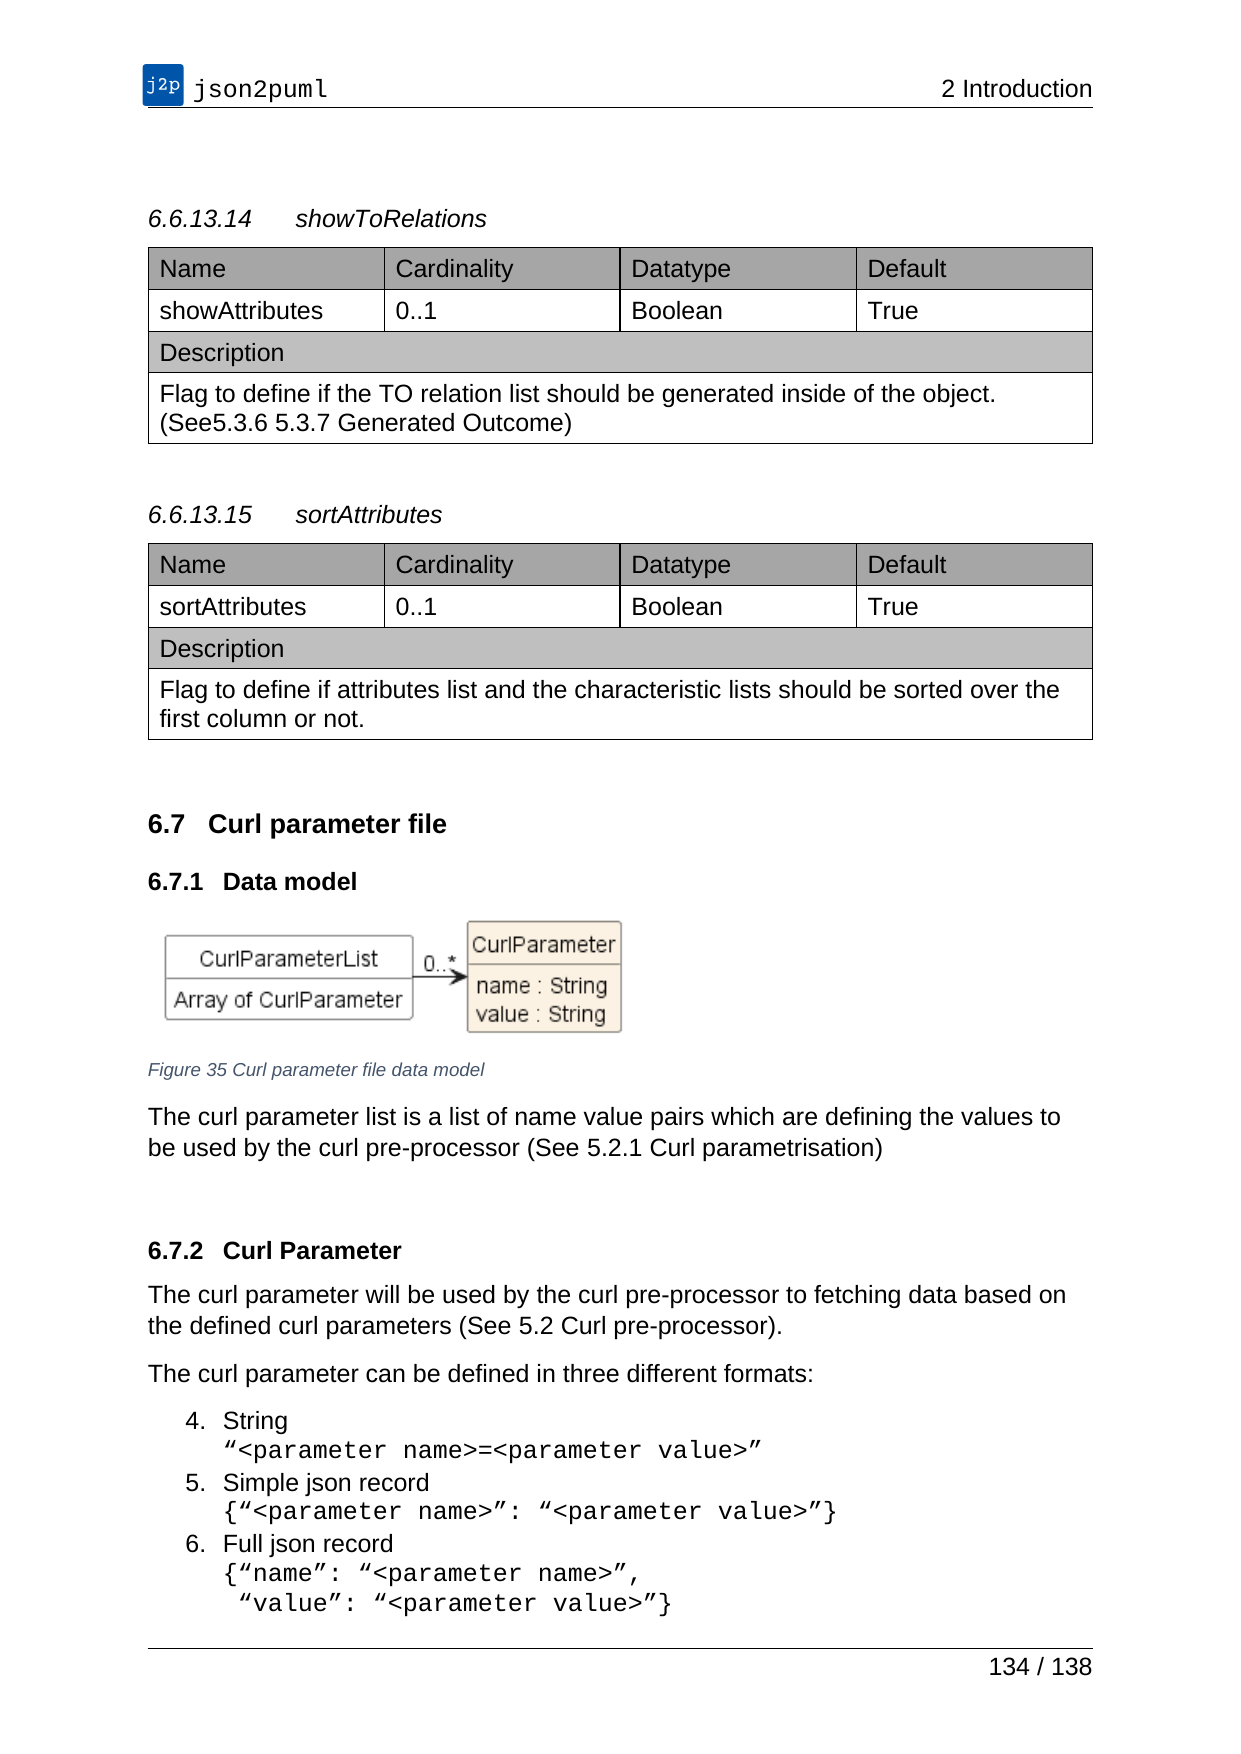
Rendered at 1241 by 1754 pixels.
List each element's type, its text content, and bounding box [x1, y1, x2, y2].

text The curl parameter will be used by the curl pre-processor to fetching data based on the defined curl parameters (See 5.2 Curl pre-processor). [148, 1280, 1093, 1340]
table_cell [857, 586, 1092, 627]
text The curl parameter list is a list of name value pairs which are defining the values to be used by the curl pre-processor (See 5.2.1 Curl parametrisation) [148, 1102, 1093, 1161]
subtitle sortAttributes [148, 500, 1093, 528]
list String “<parameter name>=<parameter value>” [185, 1406, 1093, 1466]
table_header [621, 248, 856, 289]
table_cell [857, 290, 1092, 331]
subtitle Curl Parameter [148, 1236, 1093, 1265]
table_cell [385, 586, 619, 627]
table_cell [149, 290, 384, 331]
subtitle showToRelations [148, 204, 1093, 232]
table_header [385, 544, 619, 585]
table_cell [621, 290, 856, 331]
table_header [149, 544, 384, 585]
list Full json record {“name”: “<parameter name>”, “value”: “<parameter value>”} [185, 1529, 1093, 1619]
picture [154, 910, 630, 1041]
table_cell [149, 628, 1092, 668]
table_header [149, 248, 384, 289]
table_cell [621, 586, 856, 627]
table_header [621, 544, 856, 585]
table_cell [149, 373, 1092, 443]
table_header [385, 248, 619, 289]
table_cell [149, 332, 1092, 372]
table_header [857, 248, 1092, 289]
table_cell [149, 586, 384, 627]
subtitle Curl parameter file [148, 808, 1093, 839]
subtitle Data model [148, 867, 1093, 896]
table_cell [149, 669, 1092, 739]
text Figure 35 Curl parameter file data model [148, 1059, 1093, 1081]
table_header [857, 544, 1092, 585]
list Simple json record {“<parameter name>”: “<parameter value>”} [185, 1468, 1093, 1527]
picture [142, 64, 184, 106]
text The curl parameter can be defined in three different formats: [148, 1359, 1093, 1387]
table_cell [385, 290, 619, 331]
